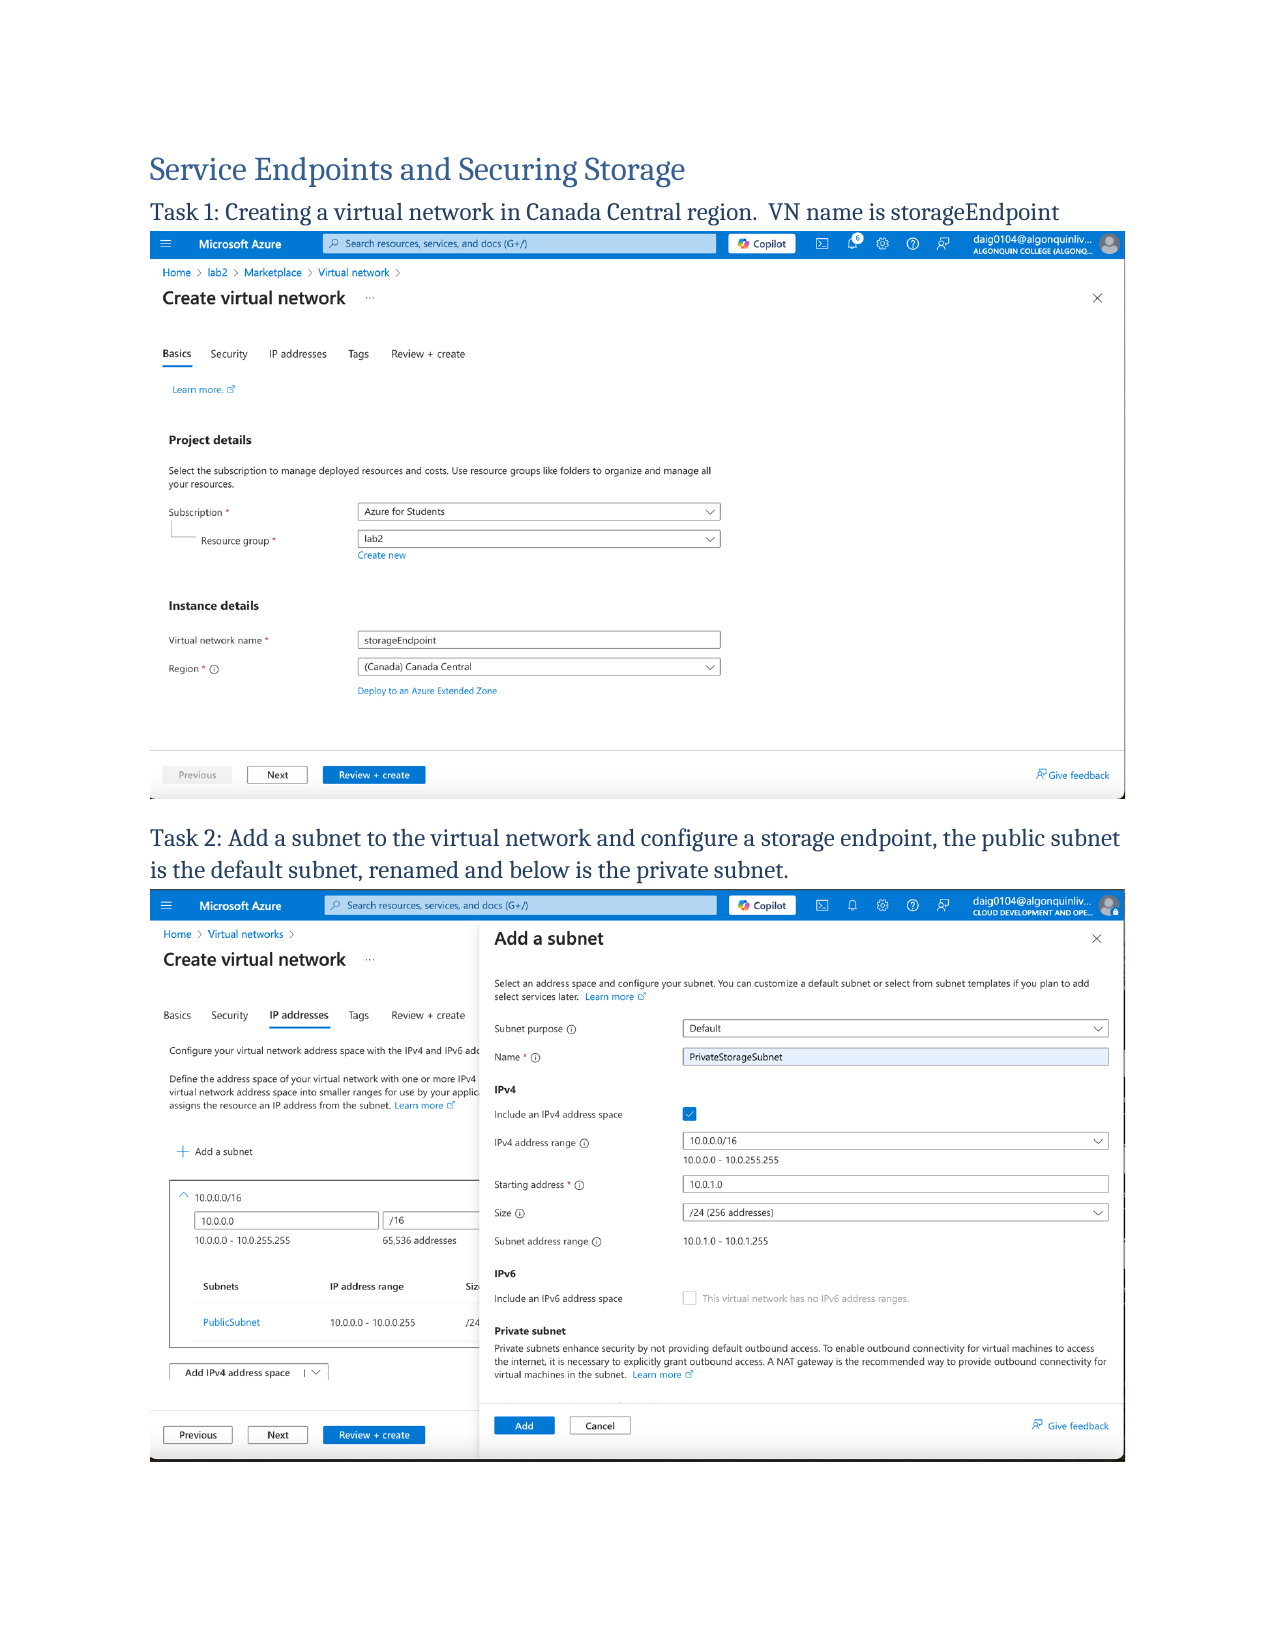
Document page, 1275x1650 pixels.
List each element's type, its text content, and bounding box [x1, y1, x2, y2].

subtitle Task 1: Creating a virtual network in Canada Central region. VN name is storageEndpoint [150, 198, 1125, 227]
picture [150, 889, 1125, 1462]
subtitle Service Endpoints and Securing Storage [150, 150, 1125, 188]
subtitle Task 2: Add a subnet to the virtual network and configure a storage endpoint, the public subnet is the default subnet, renamed and below is the private subnet. [150, 823, 1125, 885]
picture [150, 231, 1125, 799]
